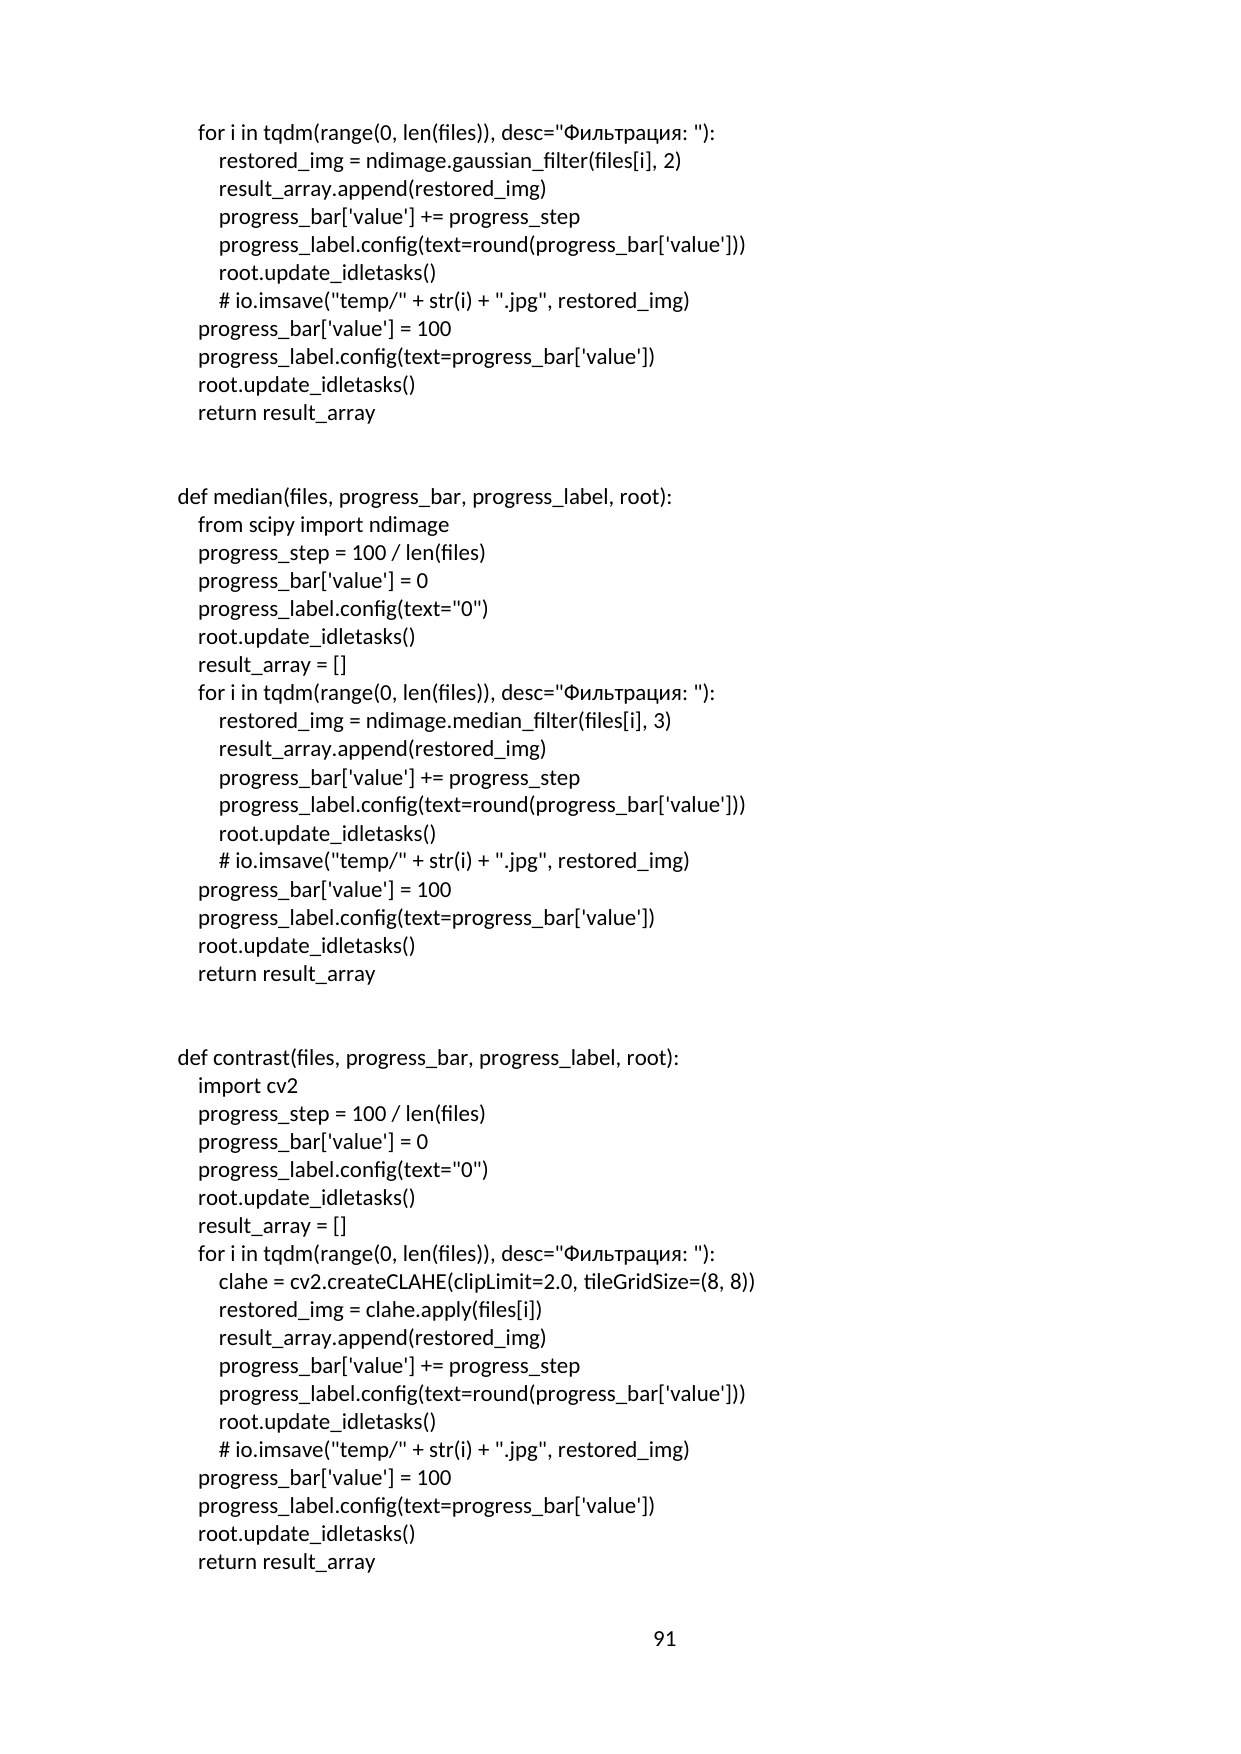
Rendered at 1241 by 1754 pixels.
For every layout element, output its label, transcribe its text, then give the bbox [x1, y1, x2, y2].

text result_array = [] [177, 1211, 1152, 1239]
text # io.imsave("temp/" + str(i) + ".jpg", restored_img) [177, 1435, 1152, 1463]
text from scipy import ndimage [177, 510, 1152, 538]
text root.update_idletasks() [177, 370, 1152, 398]
text progress_step = 100 / len(files) [177, 538, 1152, 566]
text progress_label.config(text="0") [177, 594, 1152, 622]
text return result_array [177, 398, 1152, 426]
text progress_bar['value'] = 100 [177, 875, 1152, 903]
text root.update_idletasks() [177, 819, 1152, 847]
text progress_bar['value'] += progress_step [177, 763, 1152, 791]
text return result_array [177, 959, 1152, 987]
text root.update_idletasks() [177, 258, 1152, 286]
text progress_bar['value'] = 0 [177, 566, 1152, 594]
text result_array.append(restored_img) [177, 174, 1152, 202]
text restored_img = ndimage.median_filter(files[i], 3) [177, 707, 1152, 734]
text def median(files, progress_bar, progress_label, root): [177, 482, 1152, 510]
text root.update_idletasks() [177, 1519, 1152, 1547]
text progress_bar['value'] += progress_step [177, 202, 1152, 230]
text result_array.append(restored_img) [177, 734, 1152, 763]
text progress_label.config(text=progress_bar['value']) [177, 342, 1152, 370]
text progress_step = 100 / len(files) [177, 1099, 1152, 1127]
text restored_img = ndimage.gaussian_filter(files[i], 2) [177, 146, 1152, 174]
text progress_label.config(text=round(progress_bar['value'])) [177, 230, 1152, 258]
text return result_array [177, 1547, 1152, 1575]
text progress_bar['value'] += progress_step [177, 1351, 1152, 1379]
text result_array.append(restored_img) [177, 1323, 1152, 1351]
text root.update_idletasks() [177, 1407, 1152, 1435]
text # io.imsave("temp/" + str(i) + ".jpg", restored_img) [177, 286, 1152, 314]
text progress_bar['value'] = 100 [177, 1463, 1152, 1491]
text # io.imsave("temp/" + str(i) + ".jpg", restored_img) [177, 847, 1152, 875]
text restored_img = clahe.apply(files[i]) [177, 1295, 1152, 1323]
text for i in tqdm(range(0, len(files)), desc="Фильтрация: "): [177, 678, 1152, 707]
text clahe = cv2.createCLAHE(clipLimit=2.0, tileGridSize=(8, 8)) [177, 1267, 1152, 1295]
text progress_label.config(text=round(progress_bar['value'])) [177, 1379, 1152, 1407]
text def contrast(files, progress_bar, progress_label, root): [177, 1043, 1152, 1071]
text import cv2 [177, 1071, 1152, 1099]
text progress_label.config(text=progress_bar['value']) [177, 1491, 1152, 1519]
text root.update_idletasks() [177, 931, 1152, 959]
text root.update_idletasks() [177, 1183, 1152, 1211]
text for i in tqdm(range(0, len(files)), desc="Фильтрация: "): [177, 1239, 1152, 1267]
text root.update_idletasks() [177, 622, 1152, 651]
text progress_bar['value'] = 100 [177, 314, 1152, 342]
text progress_label.config(text=progress_bar['value']) [177, 903, 1152, 931]
text result_array = [] [177, 651, 1152, 678]
text progress_label.config(text=round(progress_bar['value'])) [177, 791, 1152, 819]
text for i in tqdm(range(0, len(files)), desc="Фильтрация: "): [177, 118, 1152, 146]
text progress_bar['value'] = 0 [177, 1127, 1152, 1155]
text progress_label.config(text="0") [177, 1155, 1152, 1183]
